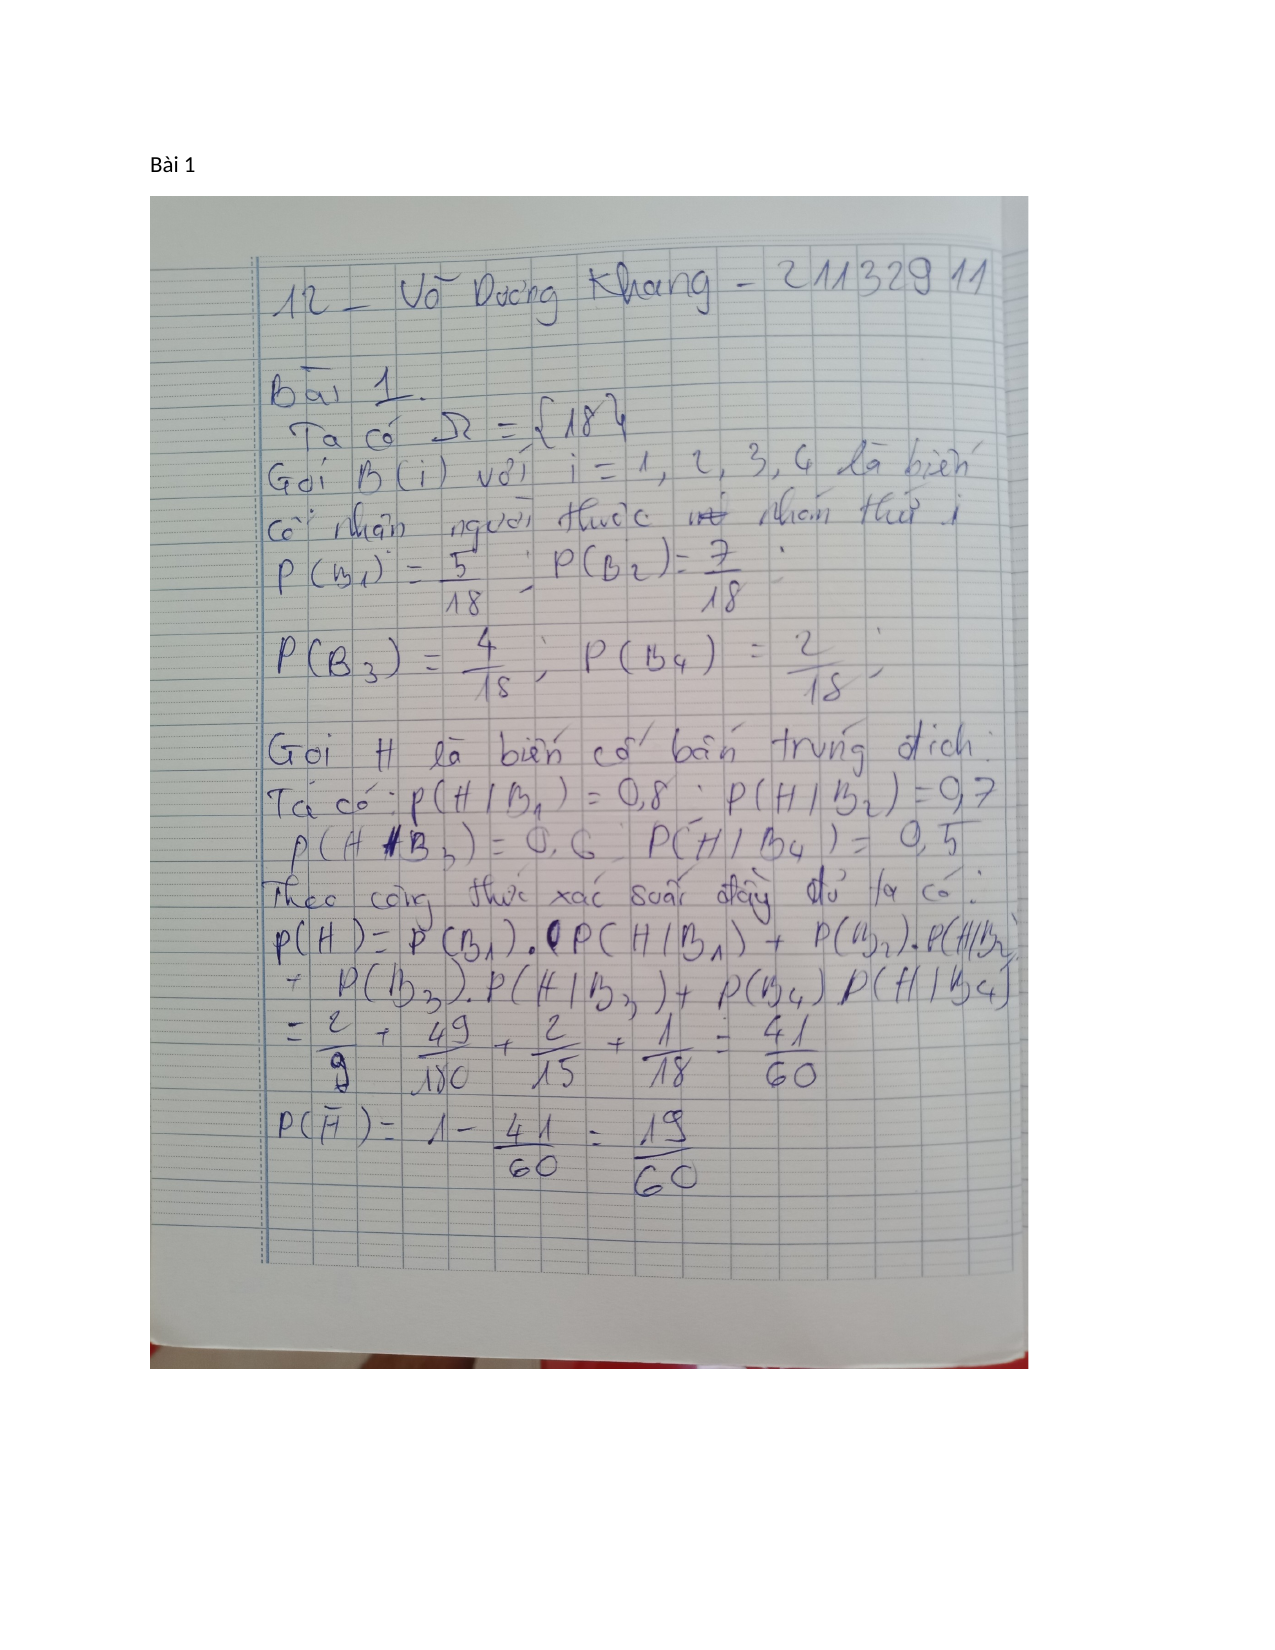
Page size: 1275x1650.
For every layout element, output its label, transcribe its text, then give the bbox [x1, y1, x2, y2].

text Bài 1 [150, 150, 1125, 178]
picture [150, 196, 1029, 1369]
